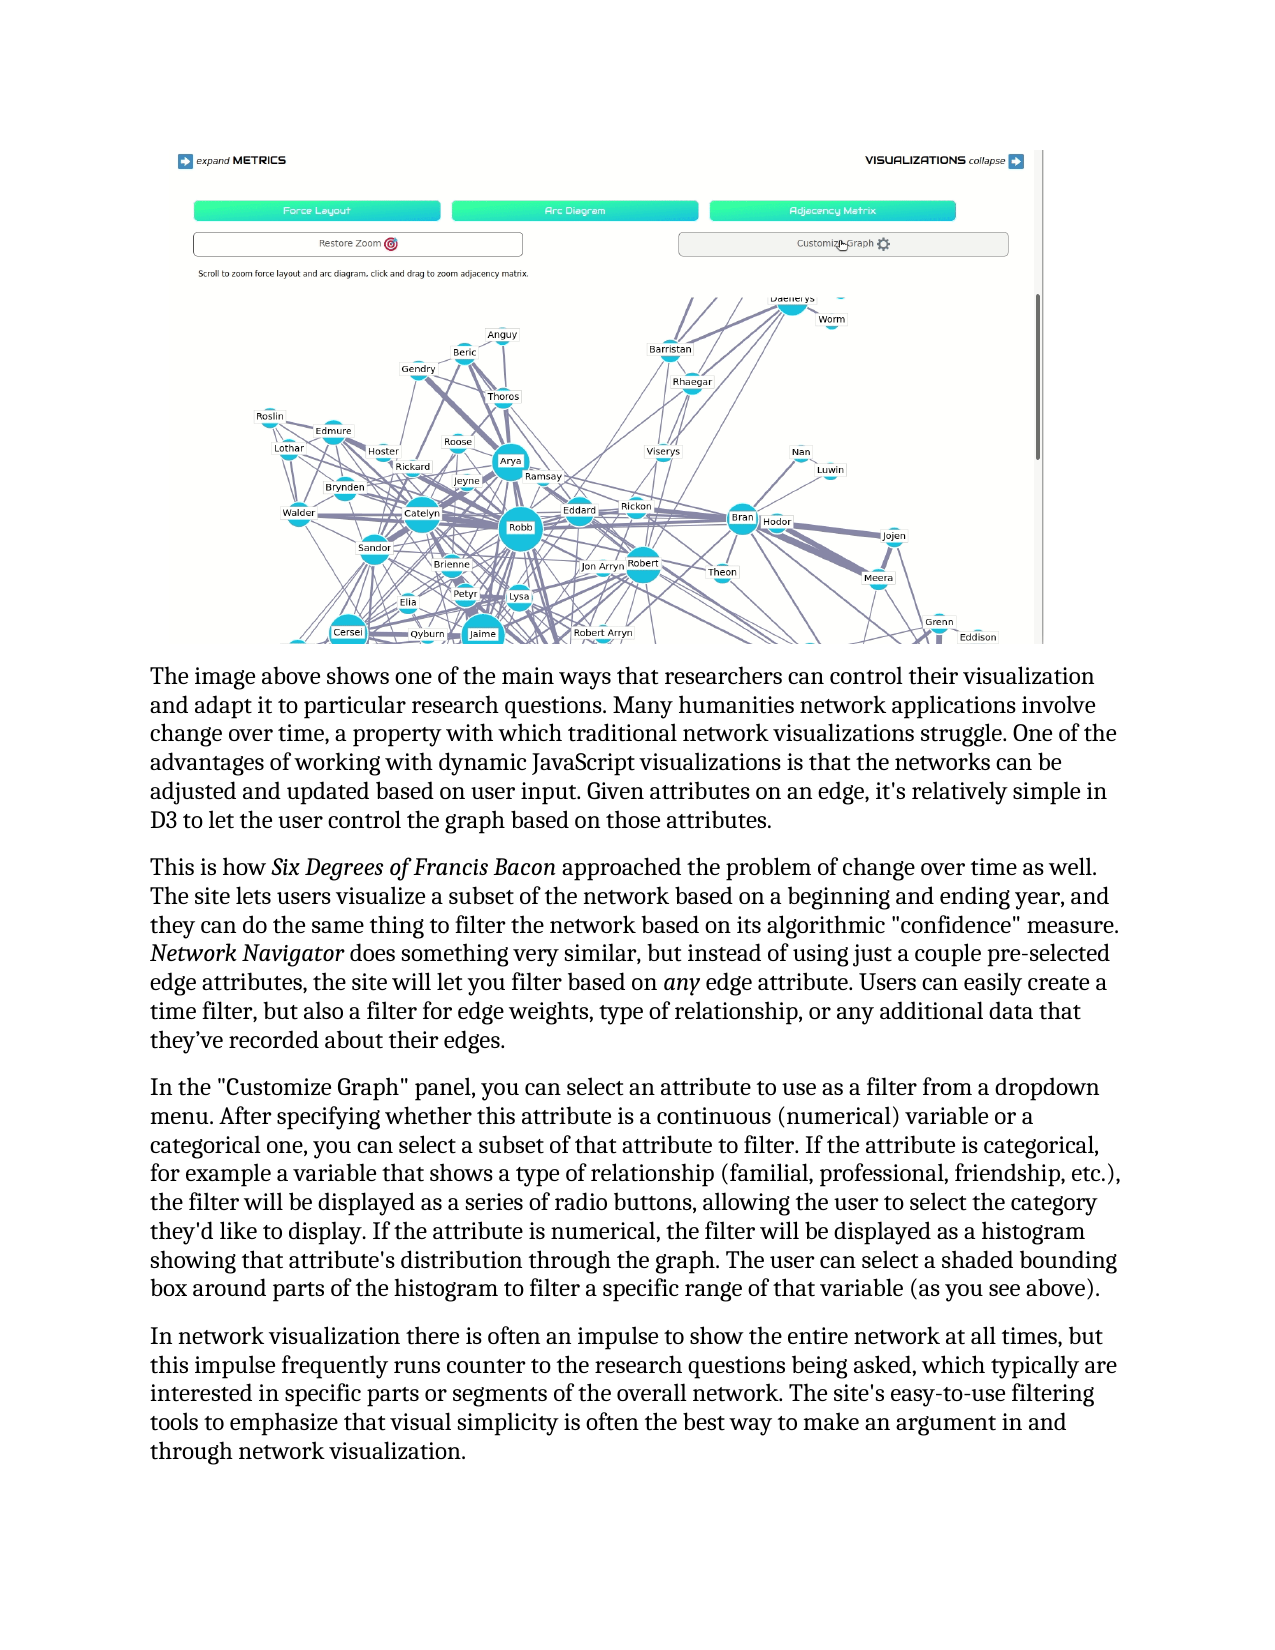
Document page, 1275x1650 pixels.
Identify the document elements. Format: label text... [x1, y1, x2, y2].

text The image above shows one of the main ways that researchers can control their visualization and adapt it to particular research questions. Many humanities network applications involve change over time, a property with which traditional network visualizations struggle. One of the advantages of working with dynamic JavaScript visualizations is that the networks can be adjusted and updated based on user input. Given attributes on an edge, it's relatively simple in D3 to let the user control the graph based on those attributes. [150, 662, 1125, 834]
text In the "Customize Graph" panel, you can select an attribute to use as a filter from a dropdown menu. After specifying whether this attribute is a continuous (numerical) variable or a categorical one, you can select a subset of that attribute to filter. If the attribute is categorical, for example a variable that shows a type of relationship (familial, professional, friendship, etc.), the filter will be displayed as a series of radio buttons, allowing the user to select the category they'd like to display. If the attribute is numerical, the filter will be displayed as a histogram showing that attribute's distribution through the graph. The user can select a shaded bounding box around parts of the histogram to filter a specific range of that variable (as you see above). [150, 1073, 1125, 1303]
picture [168, 150, 1044, 644]
text In network visualization there is often an impulse to show the entire network at all times, but this impulse frequently runs counter to the research questions being asked, which typically are interested in specific parts or segments of the overall network. The site's easy-to-use filtering tools to emphasize that visual simplicity is often the best way to make an argument in and through network visualization. [150, 1322, 1125, 1466]
text This is how Six Degrees of Francis Bacon approached the problem of change over time as well. The site lets users visualize a subset of the network based on a beginning and ending year, and they can do the same thing to filter the network based on its algorithmic "confidence" measure. Network Navigator does something very similar, but instead of using just a couple pre-selected edge attributes, the site will let you filter based on any edge attribute. Users can easily create a time filter, but also a filter for edge weights, type of relationship, or any additional data that they’ve recorded about their edges. [150, 853, 1125, 1054]
